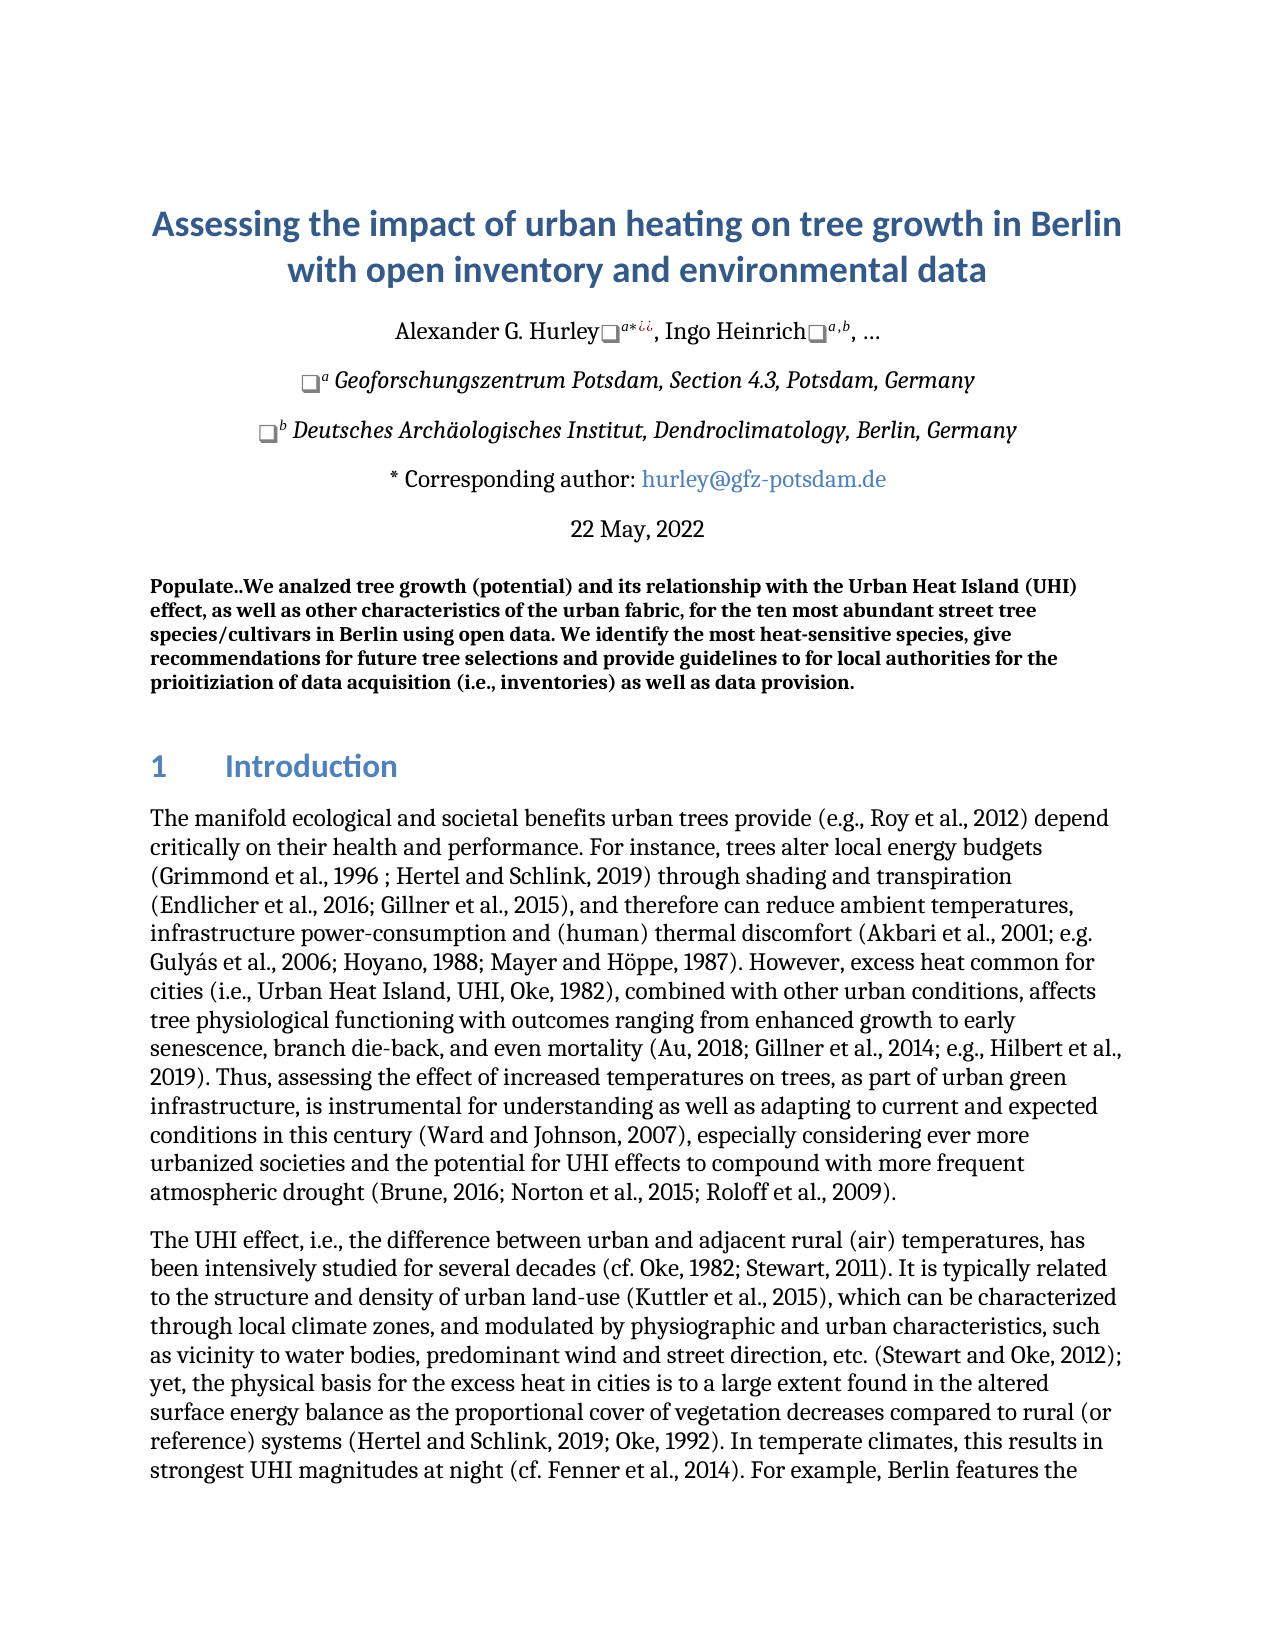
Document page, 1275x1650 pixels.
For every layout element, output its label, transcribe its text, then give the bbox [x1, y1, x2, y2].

text Geoforschungszentrum Potsdam, Section 4.3, Potsdam, Germany [150, 366, 1125, 395]
text 22 May, 2022 [150, 515, 1125, 544]
text Deutsches Archäologisches Institut, Dendroclimatology, Berlin, Germany [150, 416, 1125, 444]
text Populate..We analzed tree growth (potential) and its relationship with the Urban Heat Island (UHI) effect, as well as other characteristics of the urban fabric, for the ten most abundant street tree species/cultivars in Berlin using open data. We identify the most heat-sensitive species, give recommendations for future tree selections and provide guidelines to for local authorities for the prioitiziation of data acquisition (i.e., inventories) as well as data provision. [150, 575, 1125, 695]
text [150, 1226, 1125, 1484]
text Alexander G. Hurley, Ingo Heinrich, … [150, 317, 1125, 345]
text * Corresponding author: hurley@gfz-potsdam.de [150, 465, 1125, 494]
subtitle 1 Introduction [150, 745, 1125, 786]
title Assessing the impact of urban heating on tree growth in Berlin with open inventory and environmental data [150, 200, 1125, 292]
text The manifold ecological and societal benefits urban trees provide (e.g., Roy et al., 2012) depend critically on their health and performance. For instance, trees alter local energy budgets (Grimmond et al., 1996 ; Hertel and Schlink, 2019) through shading and transpiration (Endlicher et al., 2016; Gillner et al., 2015), and therefore can reduce ambient temperatures, infrastructure power-consumption and (human) thermal discomfort (Akbari et al., 2001; e.g. Gulyás et al., 2006; Hoyano, 1988; Mayer and Höppe, 1987). However, excess heat common for cities (i.e., Urban Heat Island, UHI, Oke, 1982), combined with other urban conditions, affects tree physiological functioning with outcomes ranging from enhanced growth to early senescence, branch die-back, and even mortality (Au, 2018; Gillner et al., 2014; e.g., Hilbert et al., 2019). Thus, assessing the effect of increased temperatures on trees, as part of urban green infrastructure, is instrumental for understanding as well as adapting to current and expected conditions in this century (Ward and Johnson, 2007), especially considering ever more urbanized societies and the potential for UHI effects to compound with more frequent atmospheric drought (Brune, 2016; Norton et al., 2015; Roloff et al., 2009). [150, 804, 1125, 1207]
